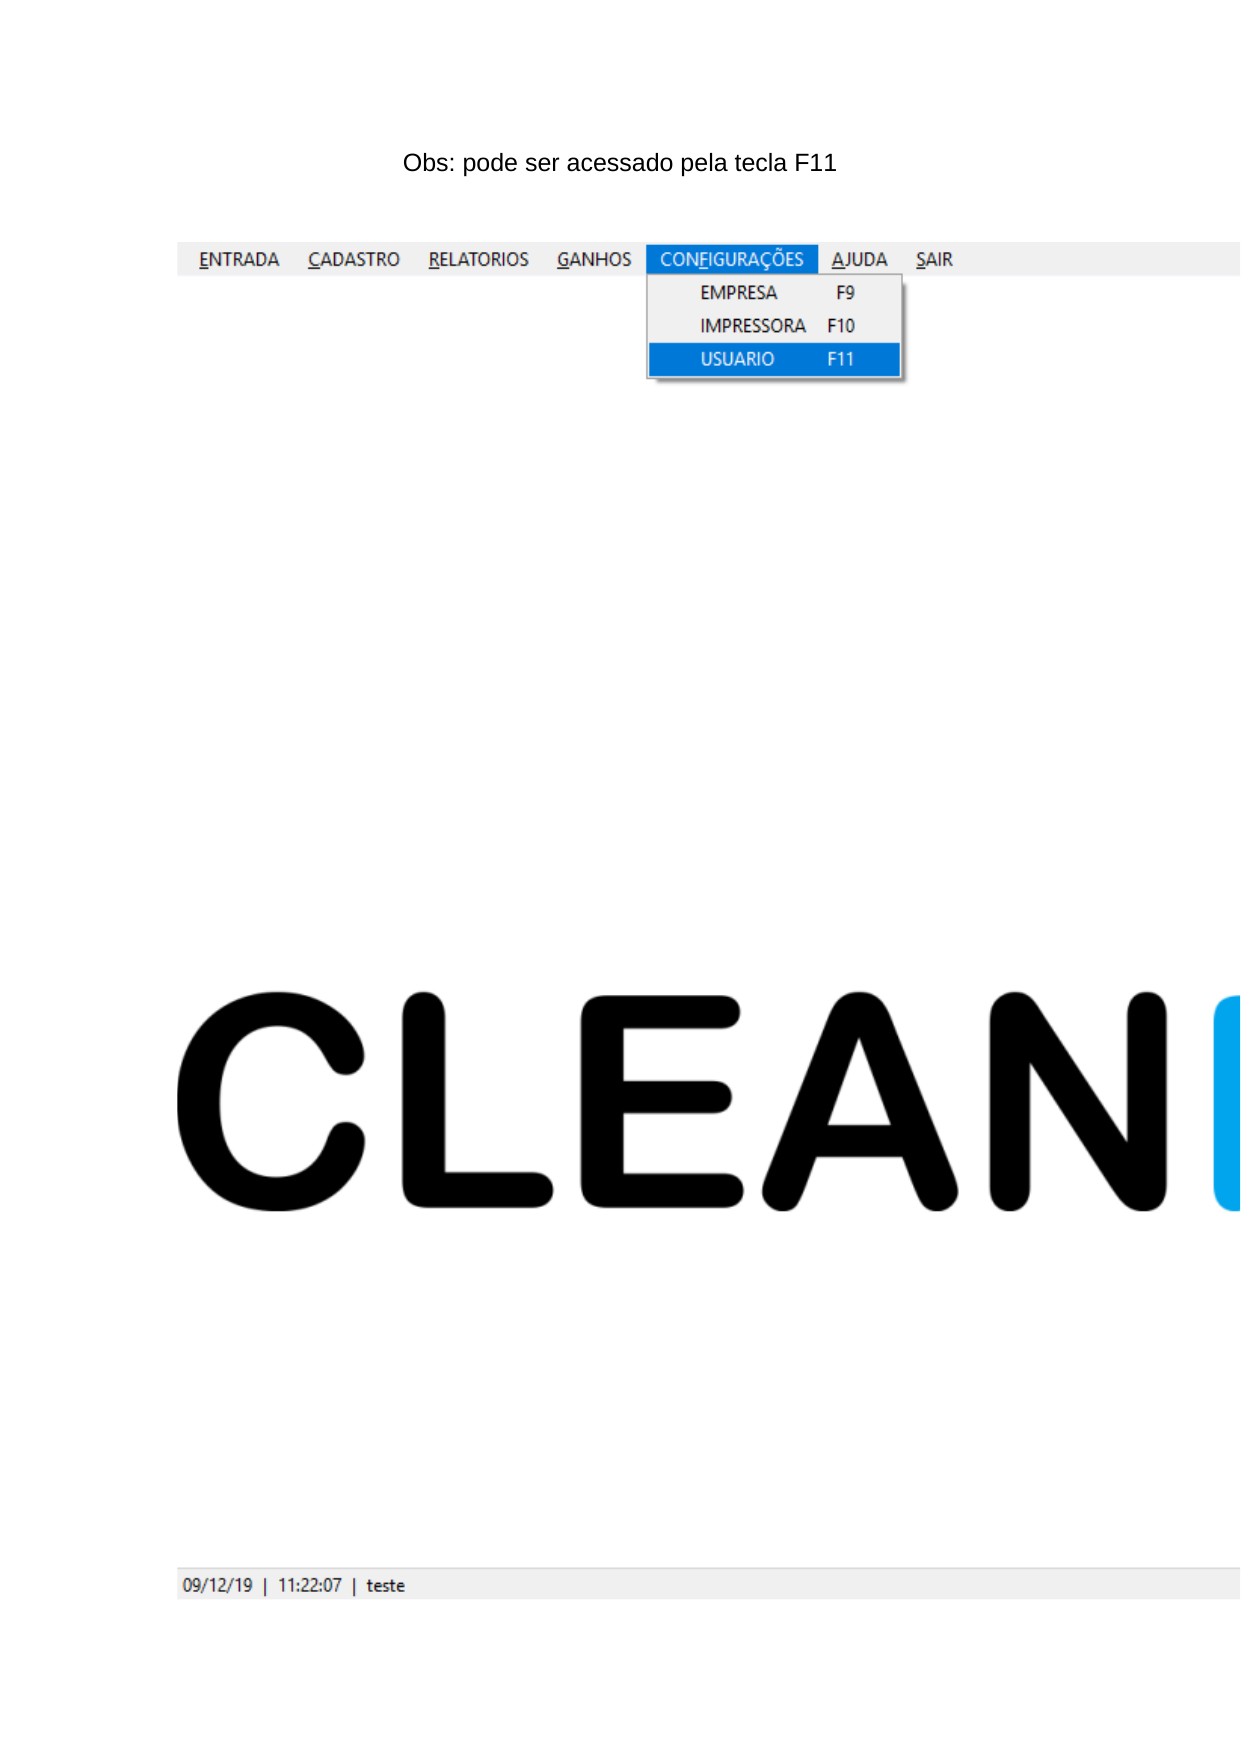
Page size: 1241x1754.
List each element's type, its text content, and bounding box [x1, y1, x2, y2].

text Obs: pode ser acessado pela tecla F11 [177, 148, 1063, 176]
picture [177, 242, 1241, 1601]
